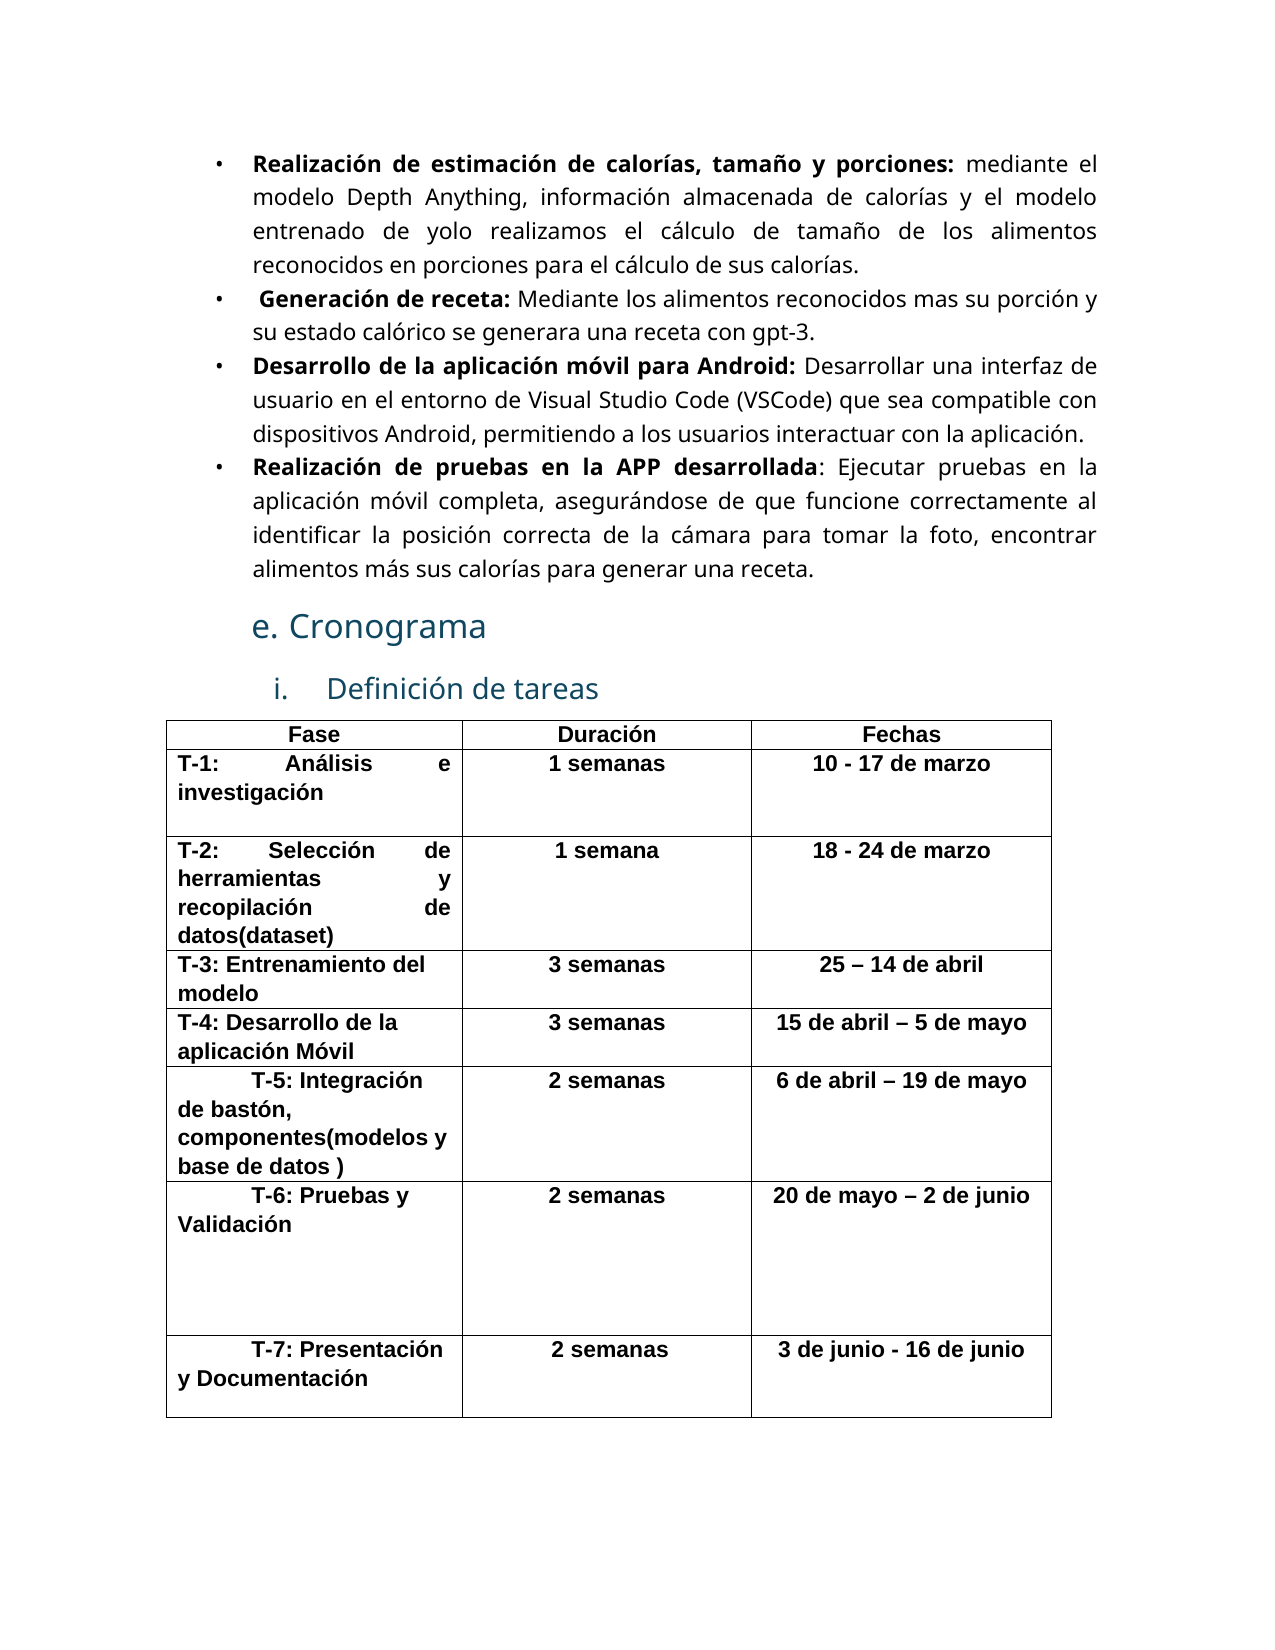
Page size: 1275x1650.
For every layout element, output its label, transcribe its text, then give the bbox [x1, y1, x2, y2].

table_cell 6 de abril – 19 de mayo [752, 1067, 1051, 1181]
list Realización de pruebas en la APP desarrollada: Ejecutar pruebas en la aplicación móvil completa, asegurándose de que funcione correctamente al identificar la posición correcta de la cámara para tomar la foto, encontrar alimentos más sus calorías para generar una receta. [215, 451, 1098, 584]
table_cell 3 semanas [463, 951, 751, 1008]
table_cell T-2: Selección de herramientas y recopilación de datos(dataset) [167, 837, 462, 950]
subtitle Definición de tareas [288, 669, 1098, 708]
table_cell T-4: Desarrollo de la aplicación Móvil [167, 1009, 462, 1066]
table_cell T-5: Integración de bastón, componentes(modelos y base de datos ) [167, 1067, 462, 1181]
table_cell 1 semanas [463, 750, 751, 836]
list Generación de receta: Mediante los alimentos reconocidos mas su porción y su estado calórico se generara una receta con gpt-3. [215, 283, 1098, 348]
table_cell 3 semanas [463, 1009, 751, 1066]
table_cell 2 semanas [463, 1067, 751, 1181]
table_cell 2 semanas [463, 1182, 751, 1335]
table_cell 25 – 14 de abril [752, 951, 1051, 1008]
table_cell 3 de junio - 16 de junio [752, 1336, 1051, 1417]
list Realización de estimación de calorías, tamaño y porciones: mediante el modelo Depth Anything, información almacenada de calorías y el modelo entrenado de yolo realizamos el cálculo de tamaño de los alimentos reconocidos en porciones para el cálculo de sus calorías. [215, 148, 1098, 280]
table_cell 10 - 17 de marzo [752, 750, 1051, 836]
table_cell T-1: Análisis e investigación [167, 750, 462, 836]
table_header Duración [463, 721, 751, 749]
subtitle Cronograma [251, 603, 1098, 648]
table_cell T-6: Pruebas y Validación [167, 1182, 462, 1335]
table_header Fechas [752, 721, 1051, 749]
table_cell 2 semanas [463, 1336, 751, 1417]
table_cell 1 semana [463, 837, 751, 950]
table_cell 15 de abril – 5 de mayo [752, 1009, 1051, 1066]
list Desarrollo de la aplicación móvil para Android: Desarrollar una interfaz de usuario en el entorno de Visual Studio Code (VSCode) que sea compatible con dispositivos Android, permitiendo a los usuarios interactuar con la aplicación. [215, 350, 1098, 449]
table_cell T-3: Entrenamiento del modelo [167, 951, 462, 1008]
table_cell T-7: Presentación y Documentación [167, 1336, 462, 1417]
table_header Fase [167, 721, 462, 749]
table_cell 20 de mayo – 2 de junio [752, 1182, 1051, 1335]
table_cell 18 - 24 de marzo [752, 837, 1051, 950]
